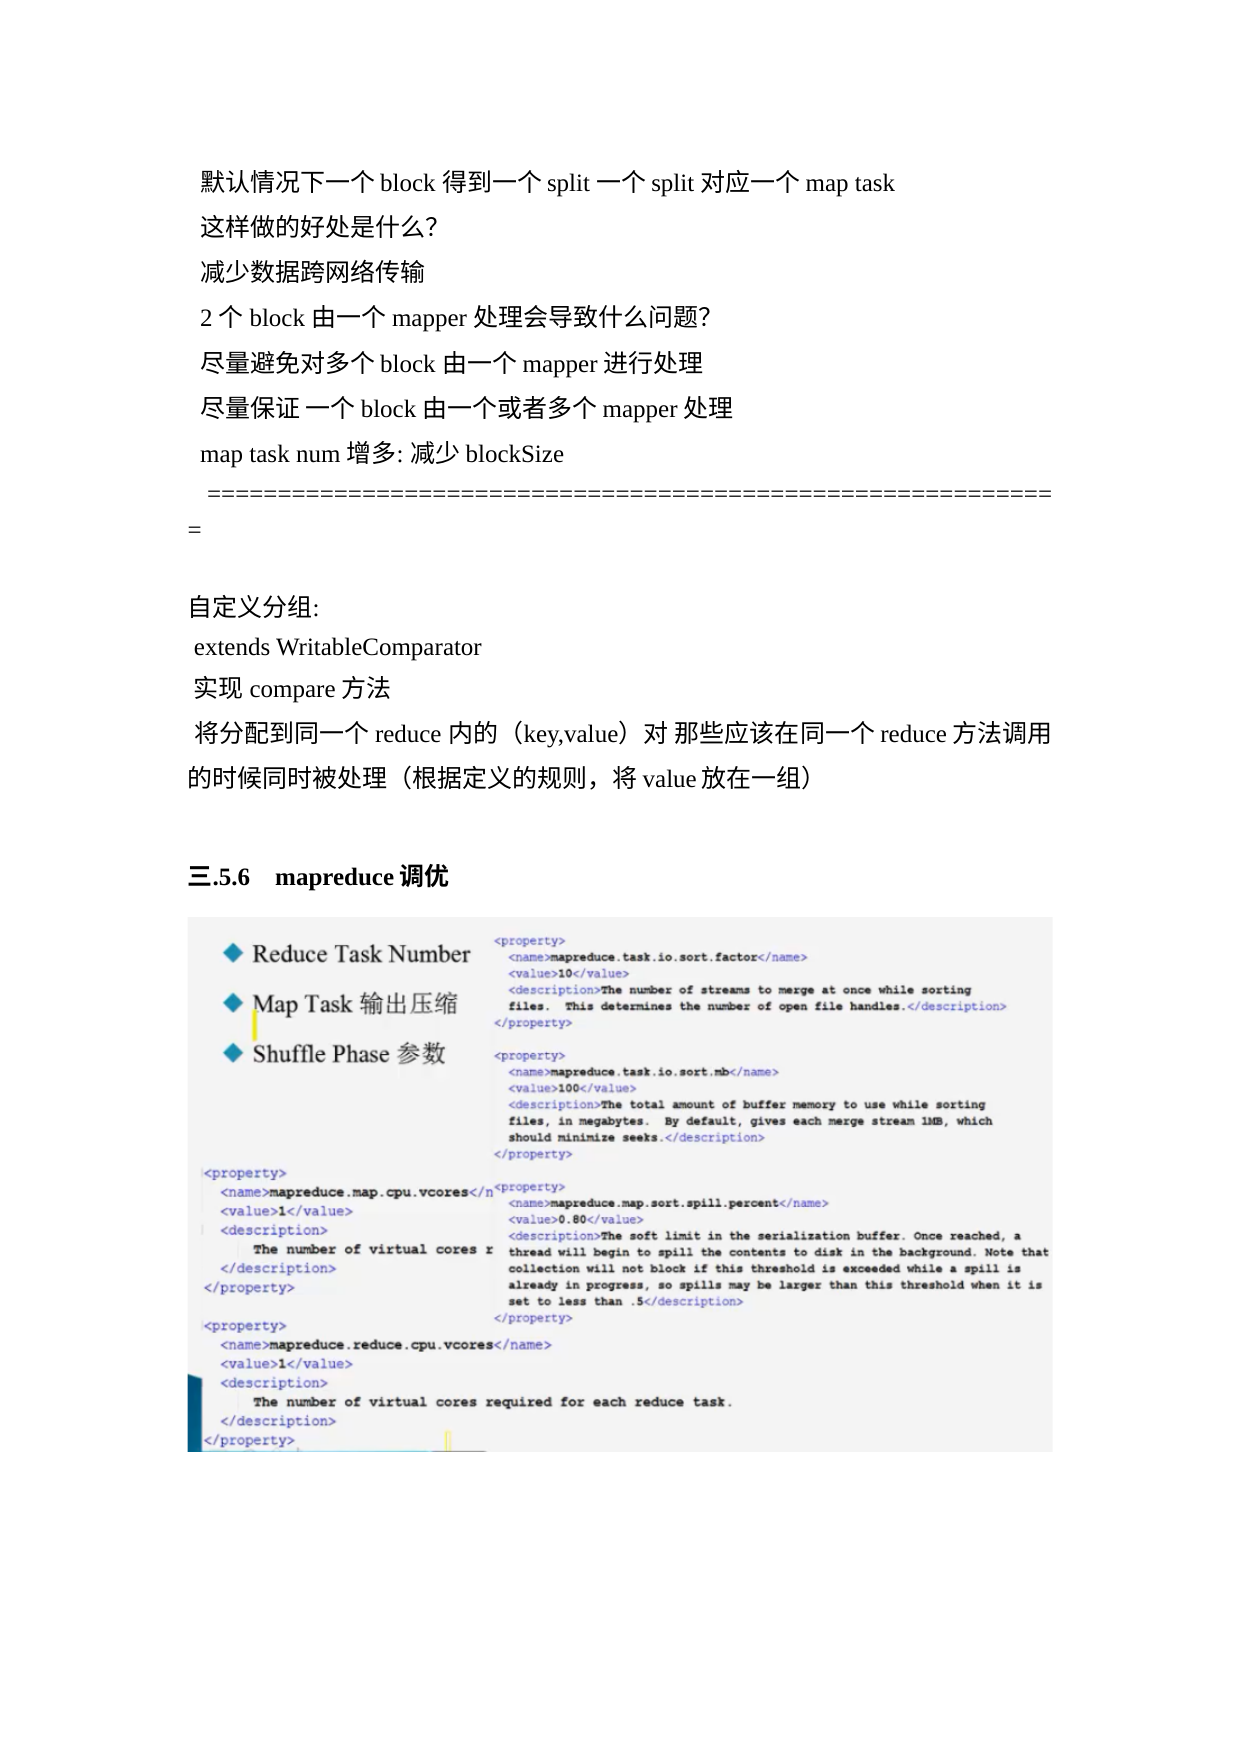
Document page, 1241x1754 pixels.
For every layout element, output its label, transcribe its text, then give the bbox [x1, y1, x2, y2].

text 将分配到同一个reduce 内的（key,value）对 那些应该在同一个reduce方法调用的时候同时被处理（根据定义的规则，将value放在一组） [187, 713, 1053, 795]
text map task num 增多: 减少 blockSize [187, 434, 1053, 470]
picture [187, 917, 1053, 1452]
text 默认情况下一个block 得到一个split 一个split 对应一个map task [187, 162, 1053, 198]
text 2 个 block 由一个 mapper 处理会导致什么问题？ [187, 298, 1053, 334]
text 实现 compare 方法 [187, 668, 1053, 704]
text 尽量避免对多个block 由一个 mapper 进行处理 [187, 343, 1053, 379]
text 自定义分组: [187, 587, 1053, 623]
text 尽量保证 一个block 由一个或者多个mapper 处理 [187, 388, 1053, 425]
text extends WritableComparator [187, 632, 1053, 661]
text 这样做的好处是什么？ [187, 207, 1053, 243]
subtitle mapreduce调优 [187, 856, 1053, 893]
text 减少数据跨网络传输 [187, 253, 1053, 289]
text ============================================================= [187, 479, 1053, 544]
